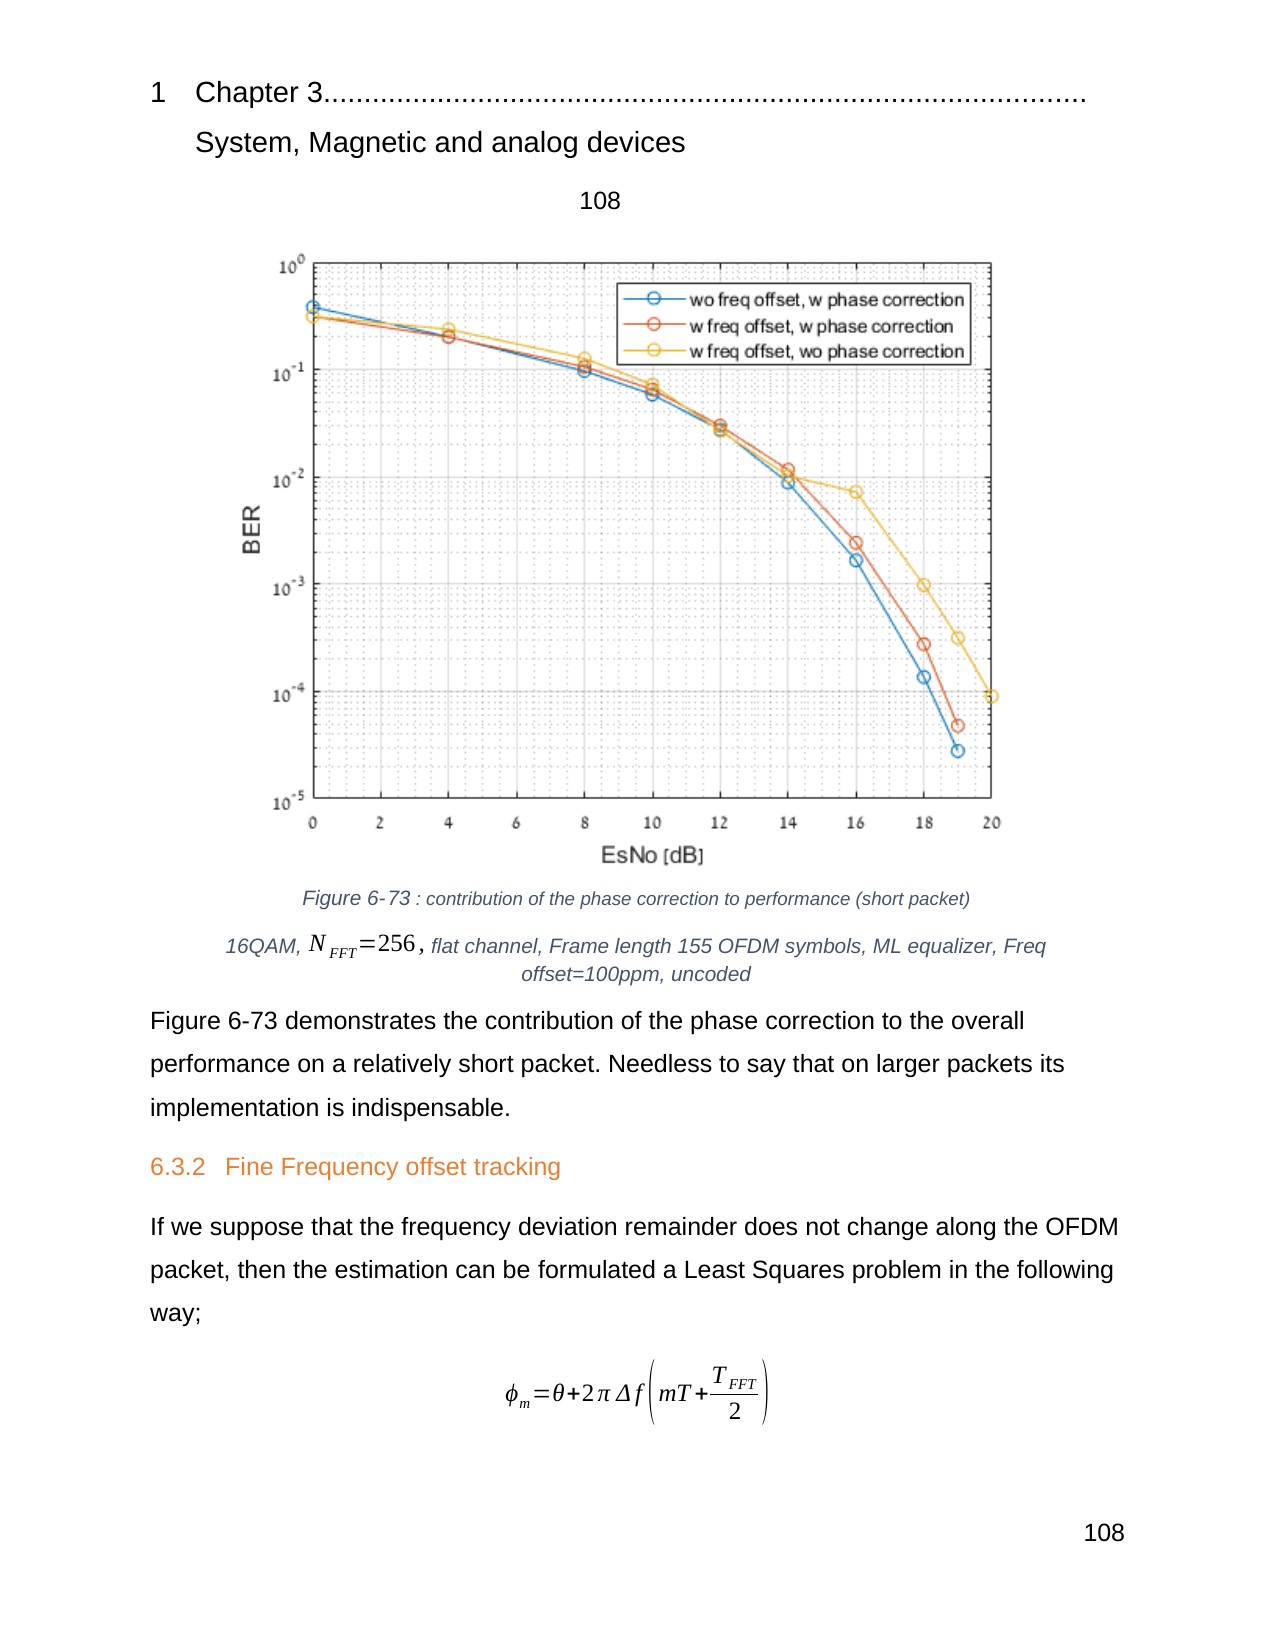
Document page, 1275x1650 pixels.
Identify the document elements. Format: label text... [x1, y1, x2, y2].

picture [199, 214, 1075, 871]
table_cell Figure ‎6-6 : contribution of the phase correction to performance (short packet) 16QAM, flat channel, Frame length 155 OFDM symbols, ML equalizer, Freq offset=100ppm, uncoded [150, 885, 1124, 1006]
text If we suppose that the frequency deviation remainder does not change along the OFDM packet, then the estimation can be formulated a Least Squares problem in the following way; [150, 1212, 1125, 1327]
subtitle Fine Frequency offset tracking [150, 1152, 1125, 1181]
table_header [150, 215, 1124, 885]
